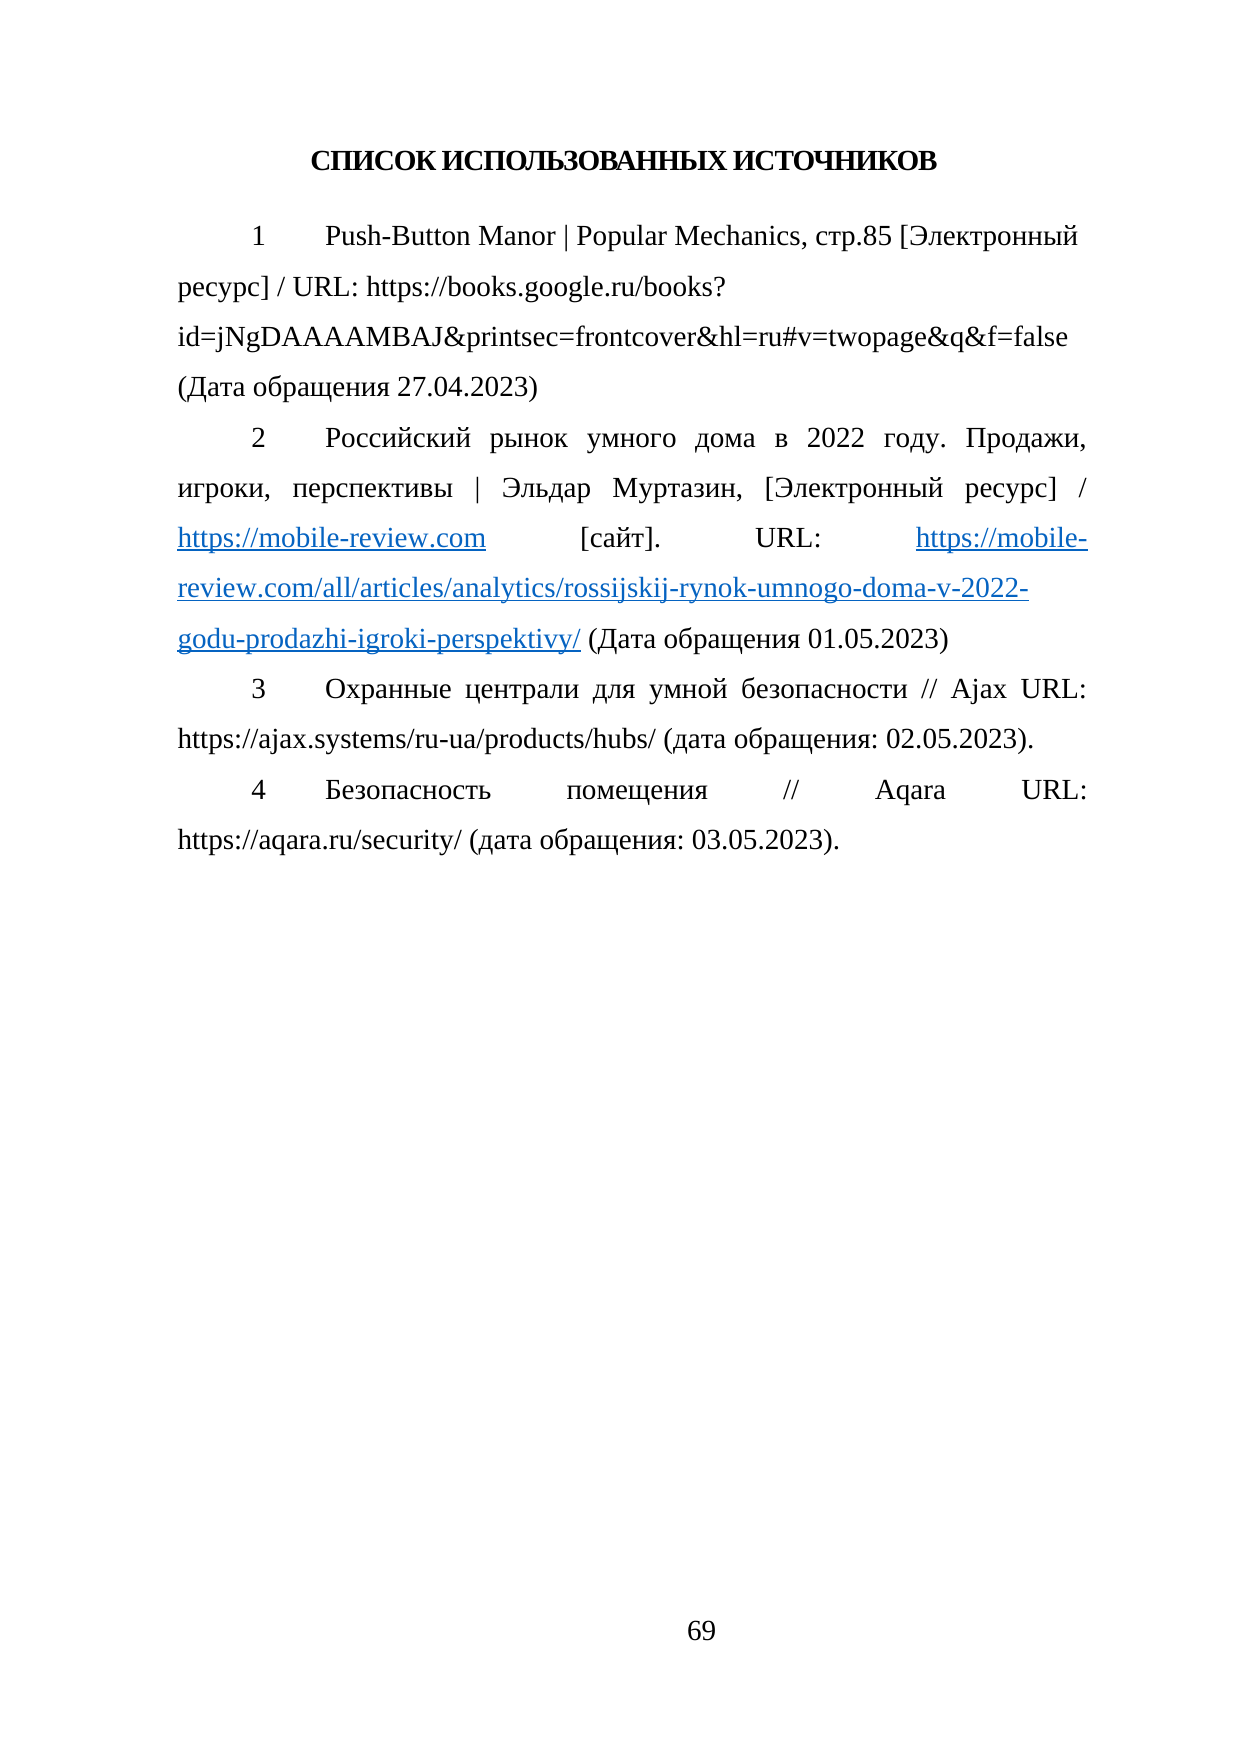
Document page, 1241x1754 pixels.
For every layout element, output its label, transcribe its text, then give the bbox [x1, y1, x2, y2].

list Push-Button Manor | Popular Mechanics, стр.85 [Электронный ресурс] / URL: https://books.google.ru/books?id=jNgDAAAAMBAJ&printsec=frontcover&hl=ru#v=twopage&q&f=false (Дата обращения 27.04.2023) [177, 218, 1087, 403]
list Российский рынок умного дома в 2022 году. Продажи, игроки, перспективы | Эльдар Муртазин, [Электронный ресурс] / https://mobile-review.com [сайт]. URL: https://mobile-review.com/all/articles/analytics/rossijskij-rynok-umnogo-doma-v-2022-godu-prodazhi-igroki-perspektivy/ (Дата обращения 01.05.2023) [177, 420, 1087, 654]
list Безопасность помещения // Aqara URL: https://aqara.ru/security/ (дата обращения: 03.05.2023). [177, 772, 1087, 856]
list Охранные централи для умной безопасности // Ajax URL: https://ajax.systems/ru-ua/products/hubs/ (дата обращения: 02.05.2023). [177, 671, 1087, 755]
text СПИСОК ИСПОЛЬЗОВАННЫХ ИСТОЧНИКОВ [236, 143, 1093, 177]
